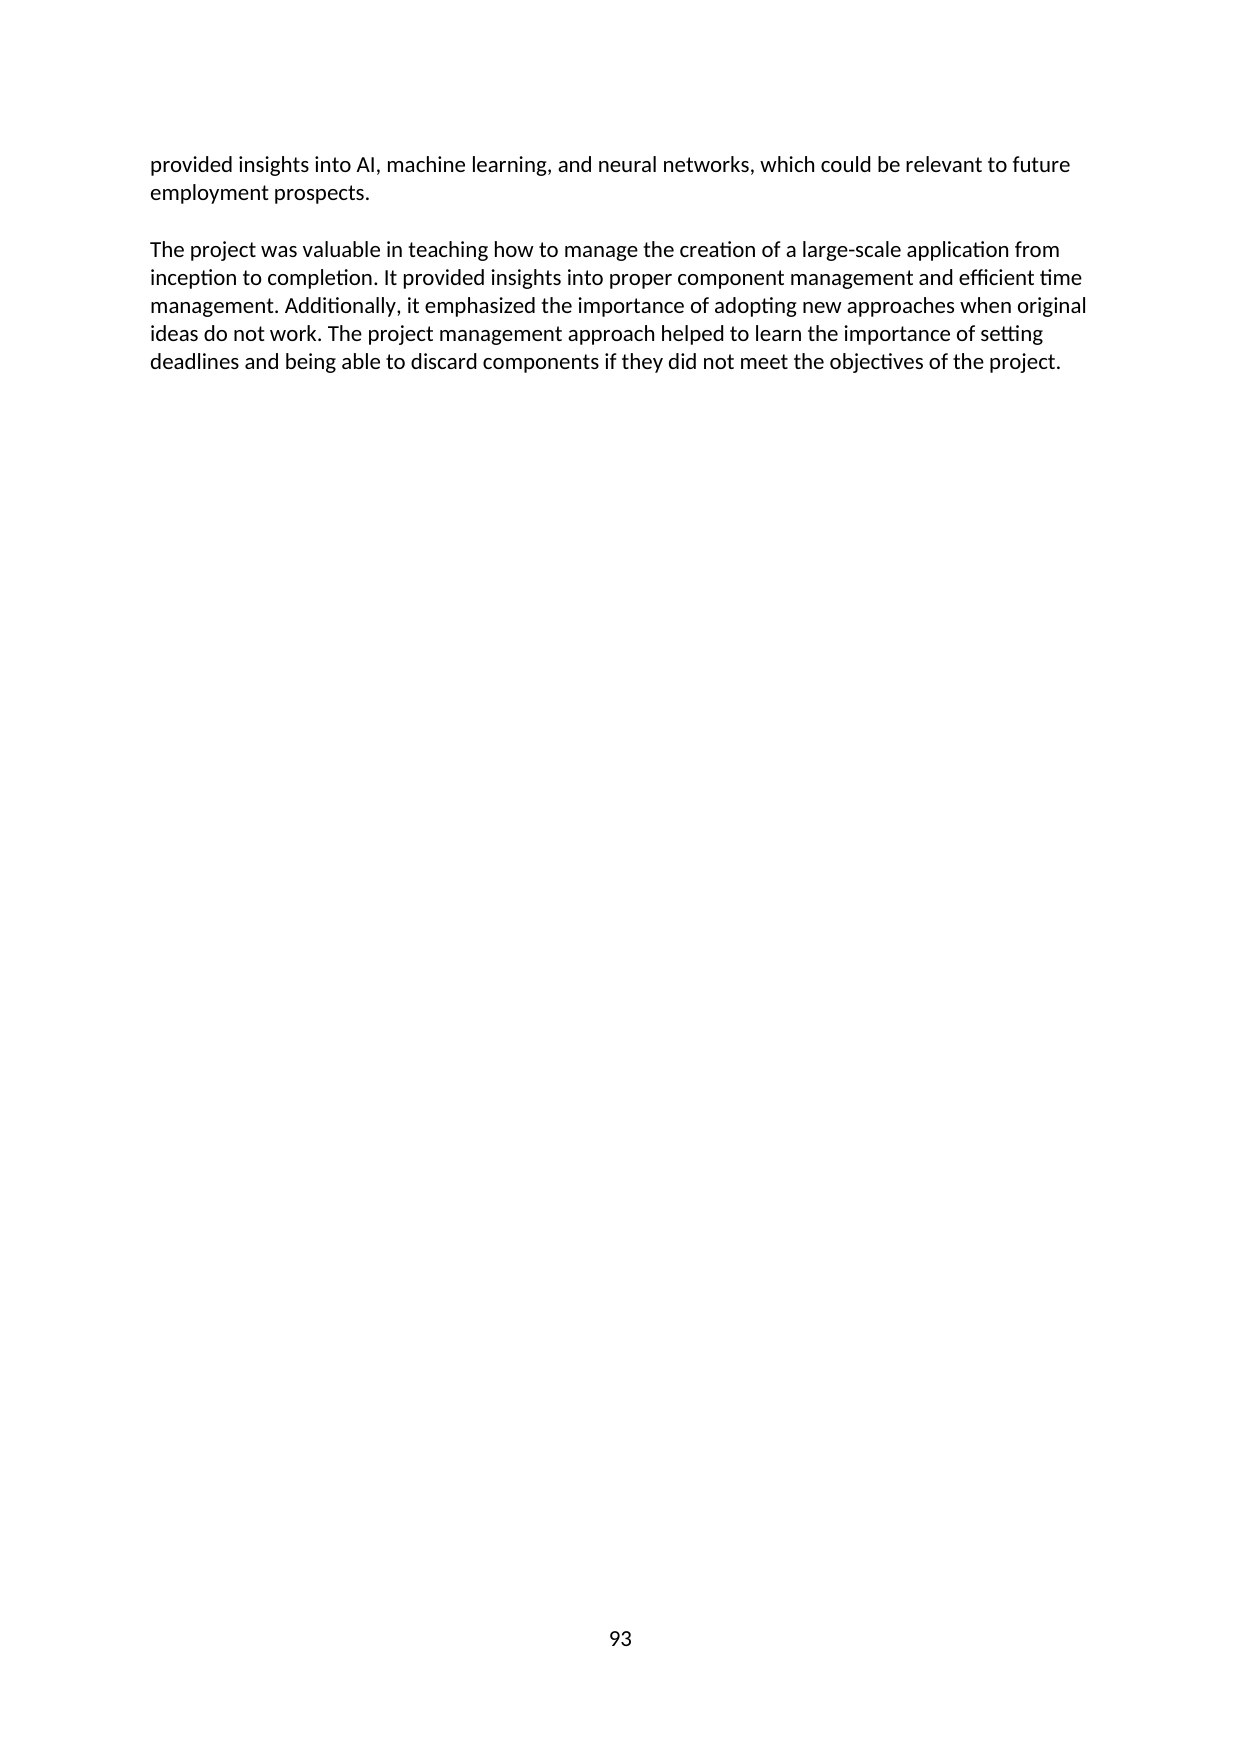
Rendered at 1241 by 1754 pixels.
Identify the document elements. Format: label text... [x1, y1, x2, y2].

text The project was valuable in teaching how to manage the creation of a large-scale application from inception to completion. It provided insights into proper component management and efficient time management. Additionally, it emphasized the importance of adopting new approaches when original ideas do not work. The project management approach helped to learn the importance of setting deadlines and being able to discard components if they did not meet the objectives of the project. [150, 235, 1090, 375]
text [150, 150, 1090, 206]
